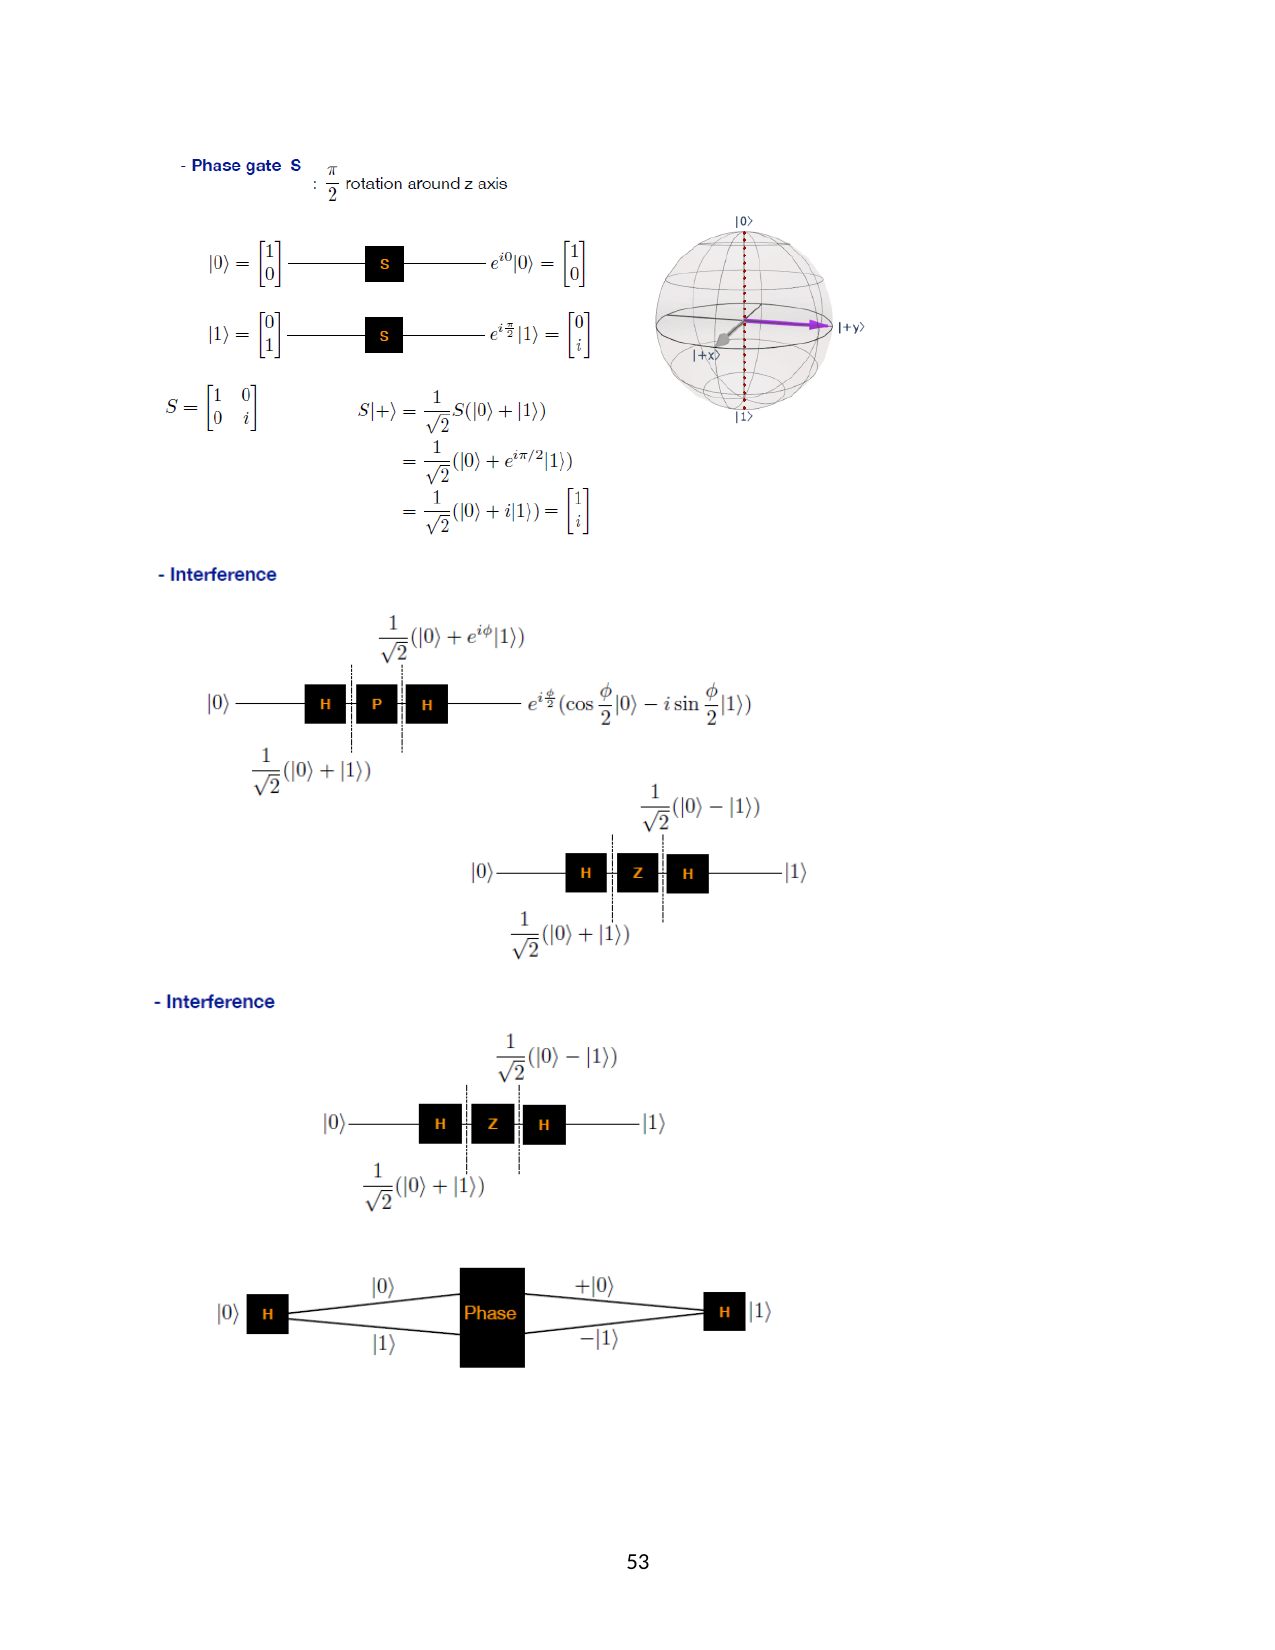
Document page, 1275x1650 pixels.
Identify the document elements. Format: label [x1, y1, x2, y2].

picture [150, 557, 813, 967]
picture [150, 985, 776, 1373]
picture [150, 150, 875, 539]
